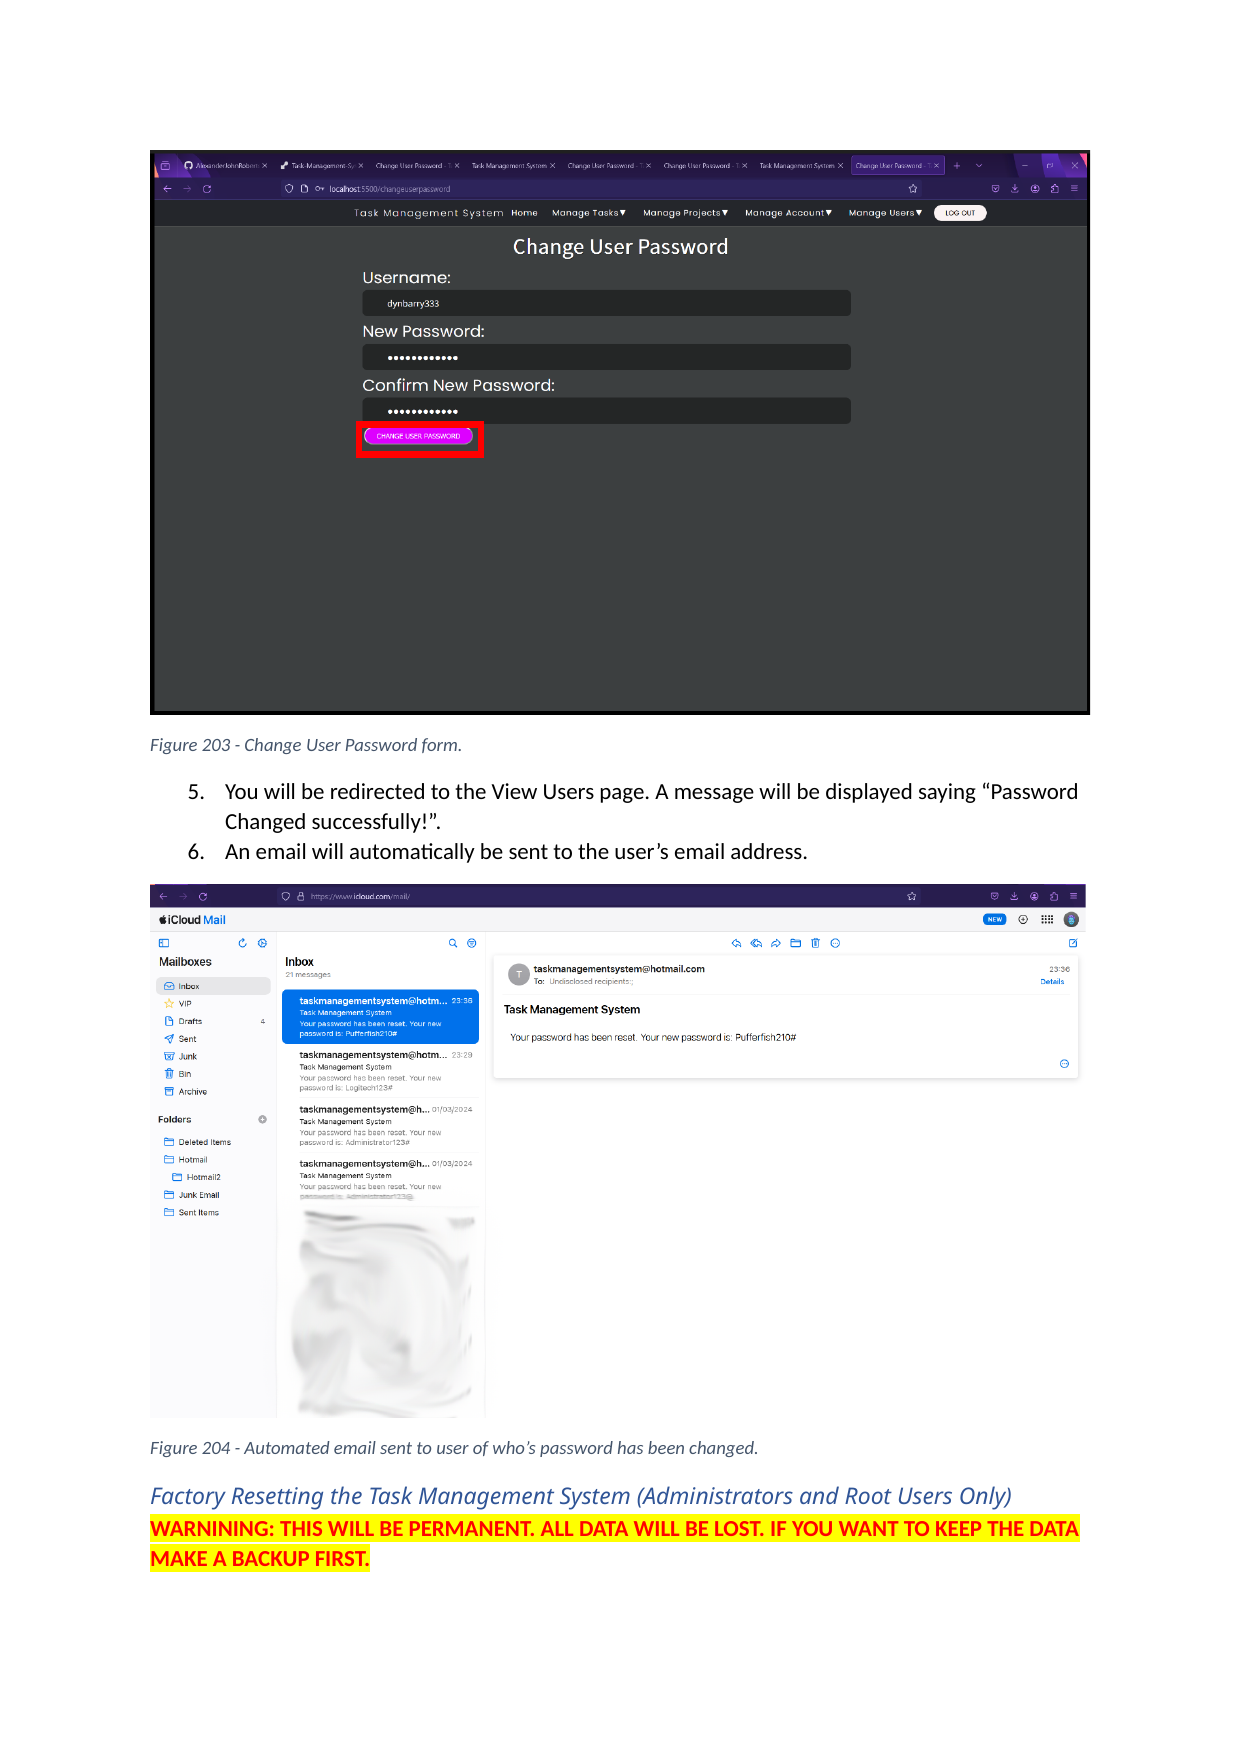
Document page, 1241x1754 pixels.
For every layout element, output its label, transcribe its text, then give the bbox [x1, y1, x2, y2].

list An email will automatically be sent to the user’s email address. [187, 837, 1090, 865]
list You will be redirected to the View Users page. A message will be displayed saying “Password Changed successfully!”. [187, 777, 1090, 835]
picture [150, 884, 1086, 1418]
text WARNINING: THIS WILL BE PERMANENT. ALL DATA WILL BE LOST. IF YOU WANT TO KEEP THE DATA MAKE A BACKUP FIRST. [150, 1514, 1090, 1572]
text Figure 203 - Change User Password form. [150, 733, 1090, 756]
picture [150, 150, 1091, 715]
subtitle Factory Resetting the Task Management System (Administrators and Root Users Only) [150, 1480, 1090, 1512]
text Figure 204 - Automated email sent to user of who’s password has been changed. [150, 1437, 1090, 1459]
